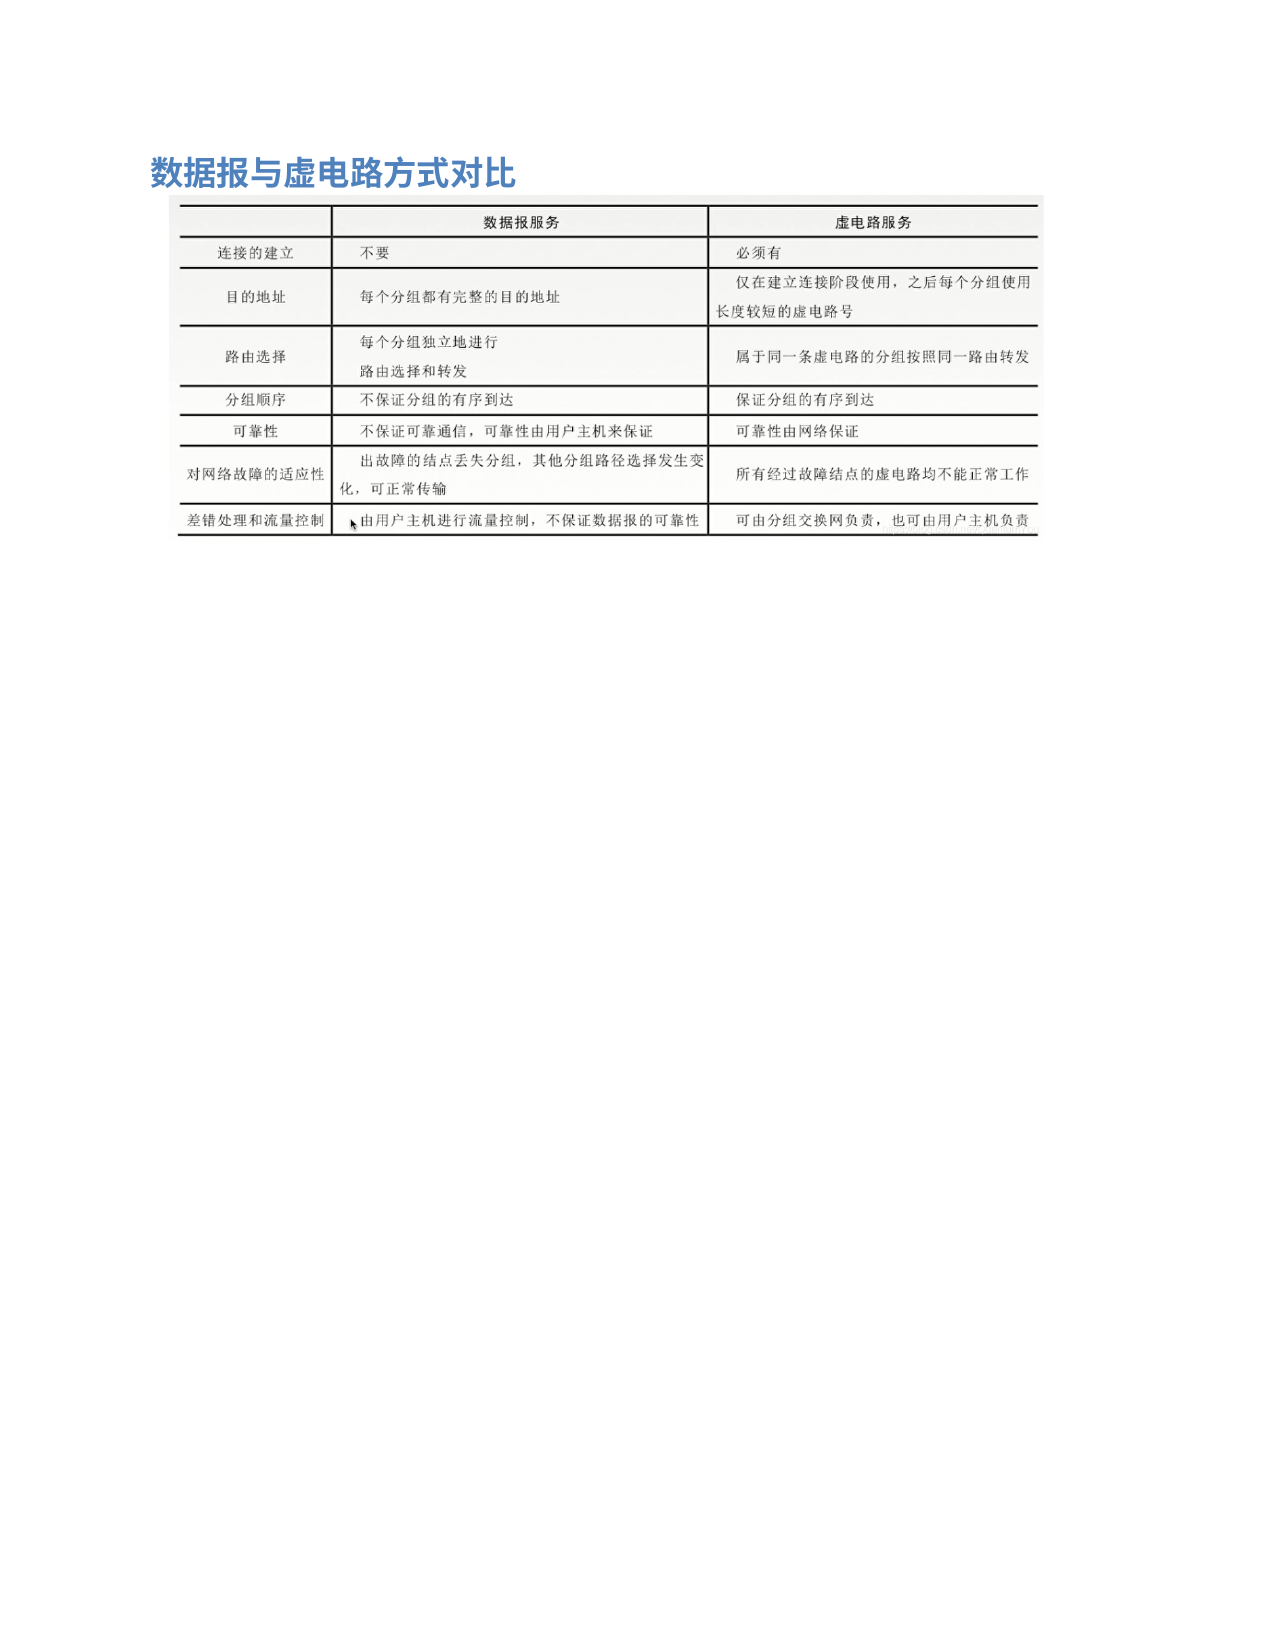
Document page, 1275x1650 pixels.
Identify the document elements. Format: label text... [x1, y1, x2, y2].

subtitle 数据报与虚电路方式对比 [150, 150, 1125, 195]
picture [168, 195, 1044, 541]
